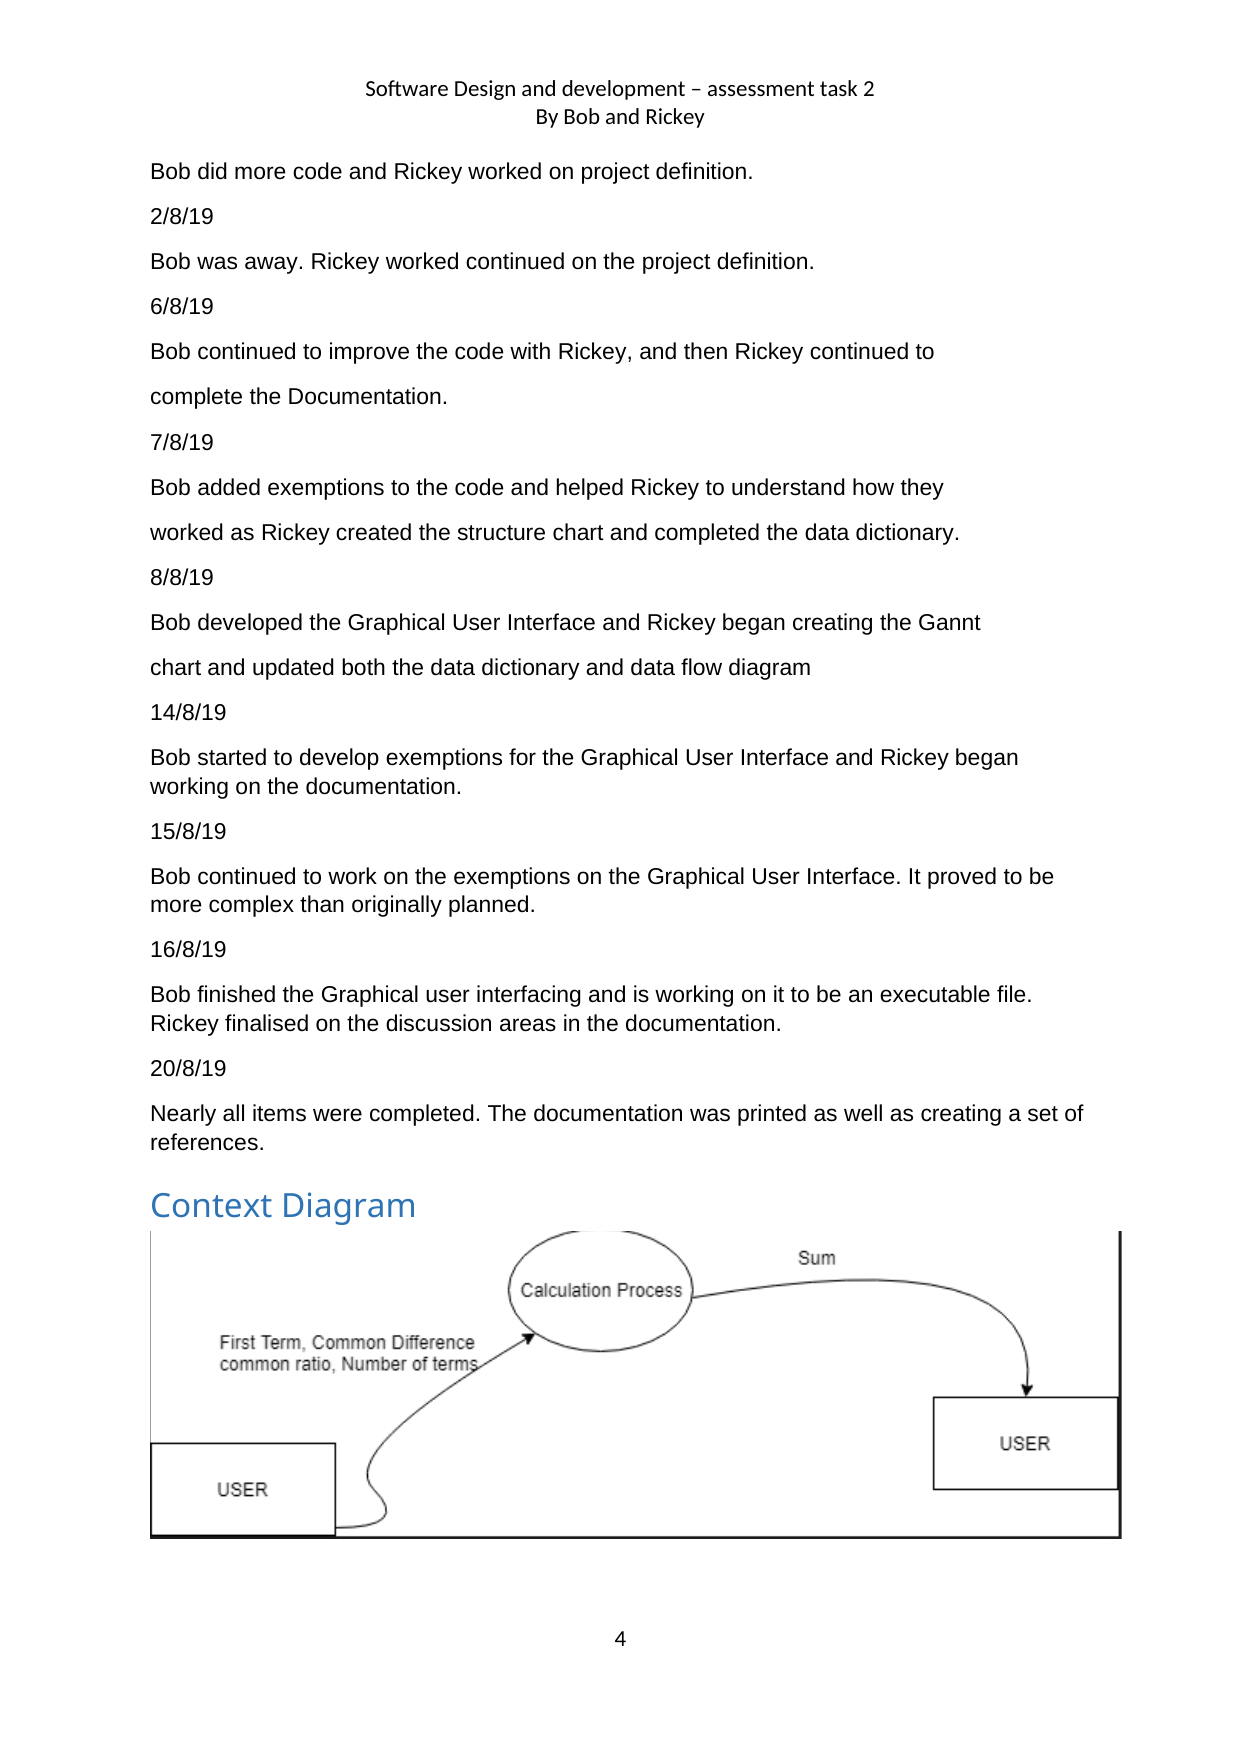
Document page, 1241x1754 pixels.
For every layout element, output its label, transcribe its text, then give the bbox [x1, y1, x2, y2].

text Bob started to develop exemptions for the Graphical User Interface and Rickey began working on the documentation. [150, 744, 1090, 799]
text Bob added exemptions to the code and helped Rickey to understand how they [150, 473, 1090, 500]
text Bob continued to work on the exemptions on the Graphical User Interface. It proved to be more complex than originally planned. [150, 863, 1090, 918]
text Bob was away. Rickey worked continued on the project definition. [150, 248, 1090, 274]
text 20/8/19 [150, 1055, 1090, 1081]
text Bob finished the Graphical user interfacing and is working on it to be an executable file. Rickey finalised on the discussion areas in the documentation. [150, 981, 1090, 1036]
text chart and updated both the data dictionary and data flow diagram [150, 654, 1090, 680]
text 15/8/19 [150, 818, 1090, 844]
text worked as Rickey created the structure chart and completed the data dictionary. [150, 519, 1090, 545]
subtitle Context Diagram [150, 1182, 1090, 1227]
text Bob continued to improve the code with Rickey, and then Rickey continued to [150, 338, 1090, 364]
text 16/8/19 [150, 936, 1090, 963]
text 2/8/19 [150, 203, 1090, 229]
text Nearly all items were completed. The documentation was printed as well as creating a set of references. [150, 1100, 1090, 1155]
text 7/8/19 [150, 428, 1090, 455]
text 8/8/19 [150, 564, 1090, 590]
text 14/8/19 [150, 699, 1090, 725]
text Bob developed the Graphical User Interface and Rickey began creating the Gannt [150, 609, 1090, 635]
text Bob did more code and Rickey worked on project definition. [150, 158, 1090, 184]
text 6/8/19 [150, 293, 1090, 319]
text complete the Documentation. [150, 383, 1090, 410]
picture [150, 1231, 1122, 1539]
